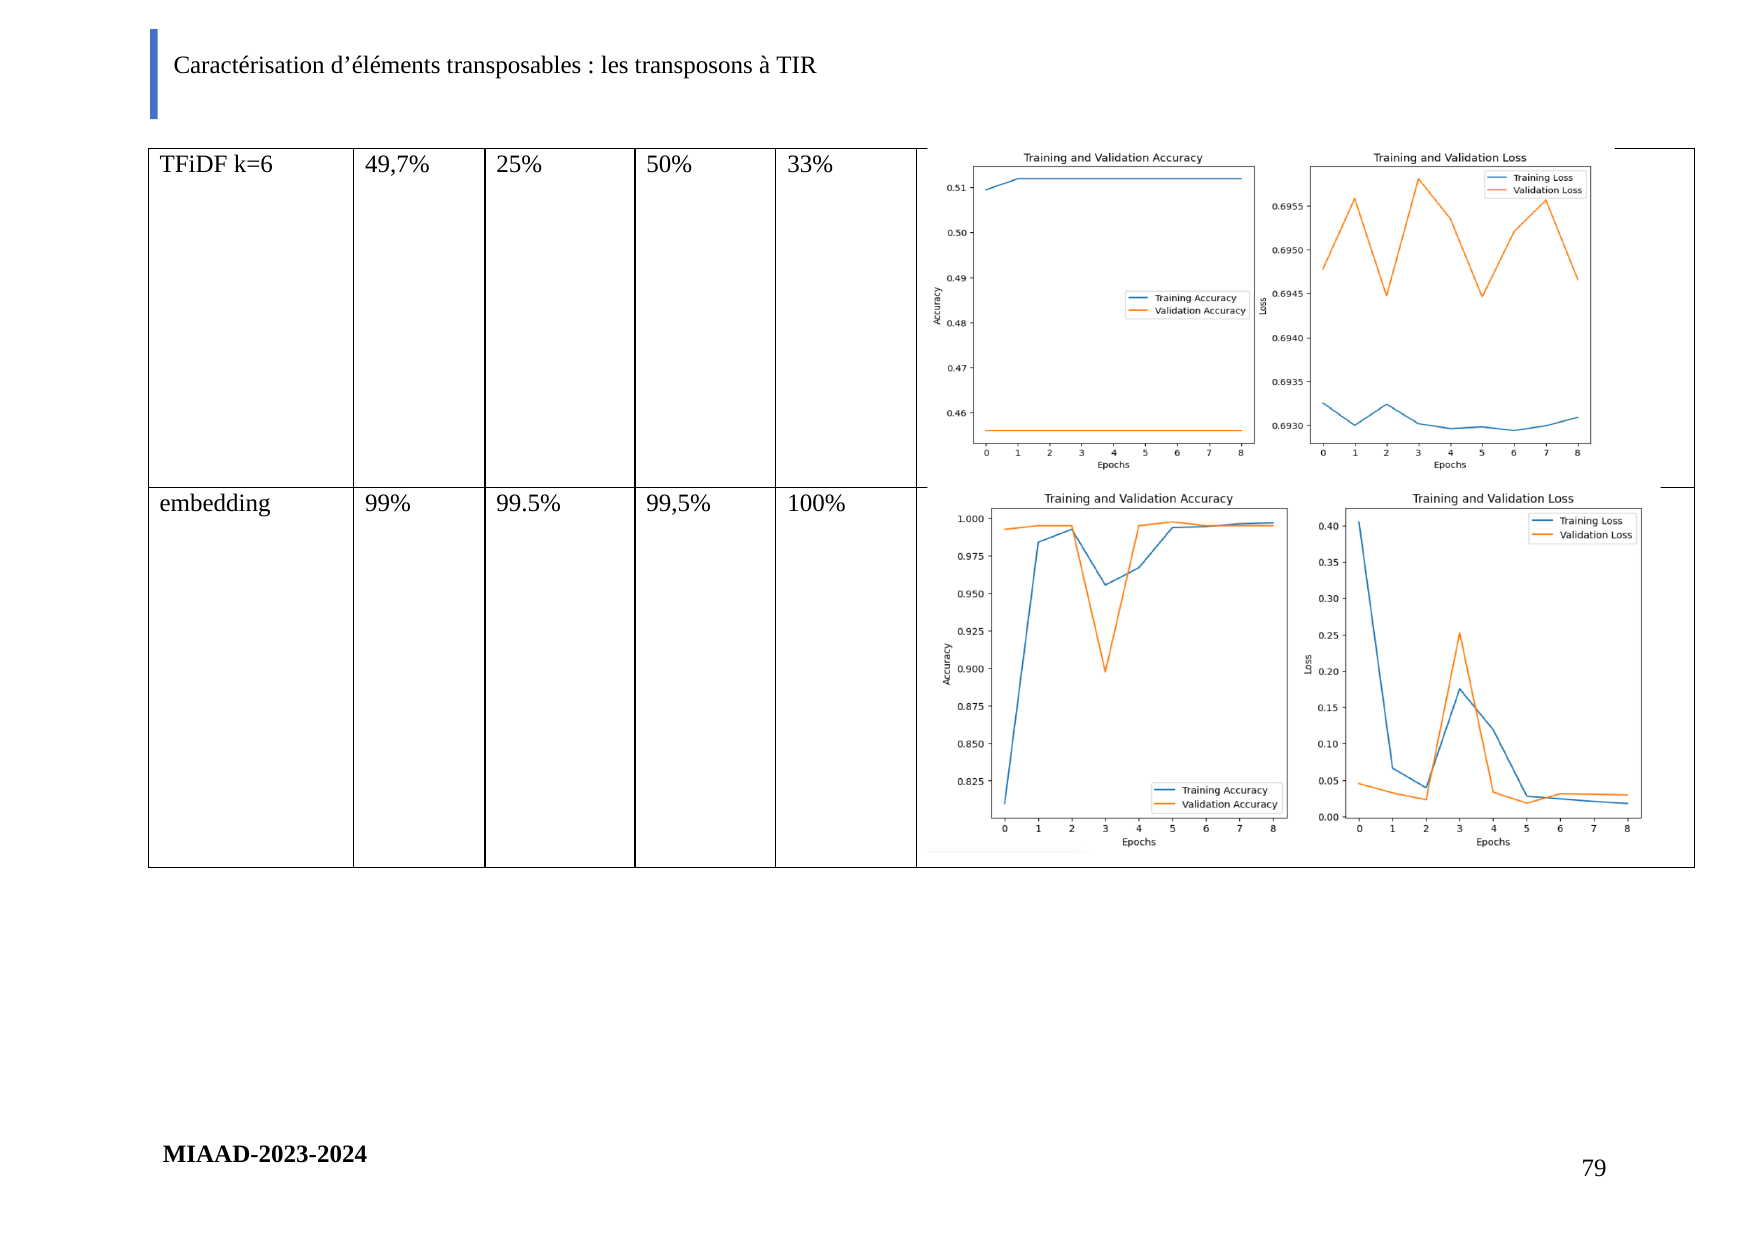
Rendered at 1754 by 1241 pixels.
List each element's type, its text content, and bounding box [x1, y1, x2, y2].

table_cell 50% [636, 149, 775, 487]
table_cell 33% [776, 149, 916, 487]
table_cell 99.5% [486, 488, 634, 867]
table_cell 99,5% [636, 488, 775, 867]
table_cell 25% [486, 149, 634, 487]
table_cell embedding [149, 488, 353, 867]
picture [927, 487, 1661, 853]
table_cell 100% [776, 488, 916, 867]
table_cell [917, 149, 1694, 487]
table_cell 99% [354, 488, 484, 867]
table_cell [917, 488, 1694, 867]
table_cell 49,7% [354, 149, 484, 487]
table_cell TFiDF k=6 [149, 149, 353, 487]
picture [927, 148, 1615, 473]
